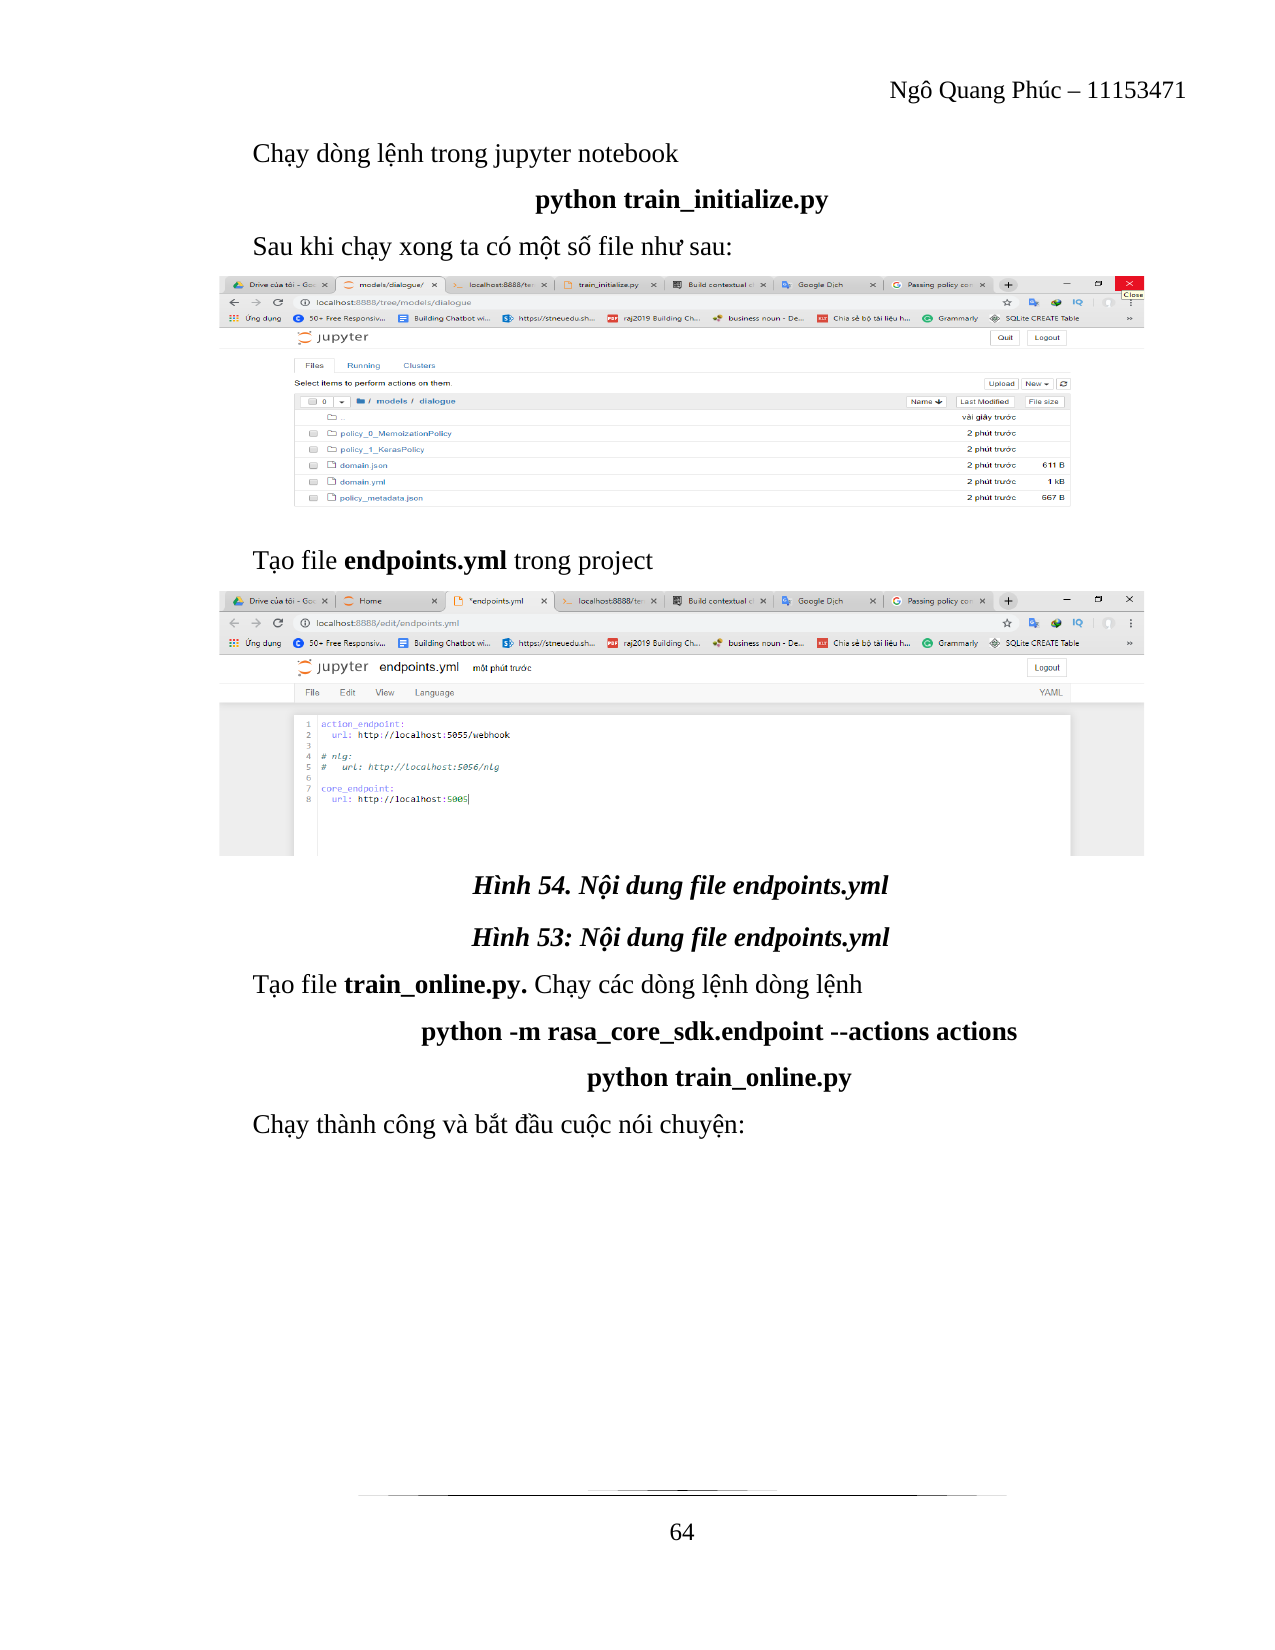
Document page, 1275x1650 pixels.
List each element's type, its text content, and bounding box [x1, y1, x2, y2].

text python train_initialize.py [177, 183, 1186, 214]
text Tạo file train_online.py. Chạy các dòng lệnh dòng lệnh [177, 968, 1186, 999]
text Tạo file endpoints.yml trong project [177, 544, 1186, 575]
text Sau khi chạy xong ta có một số file như sau: [177, 230, 1186, 261]
text python -m rasa_core_sdk.endpoint --actions actions [177, 1015, 1186, 1046]
text Chạy thành công và bắt đầu cuộc nói chuyện: [177, 1108, 1186, 1139]
picture [219, 591, 1145, 856]
picture [219, 276, 1145, 530]
text Hình 54. Nội dung file endpoints.yml [177, 869, 1186, 901]
text Hình 53: Nội dung file endpoints.yml [177, 921, 1186, 952]
text Chạy dòng lệnh trong jupyter notebook [177, 137, 1186, 168]
text python train_online.py [177, 1061, 1186, 1092]
